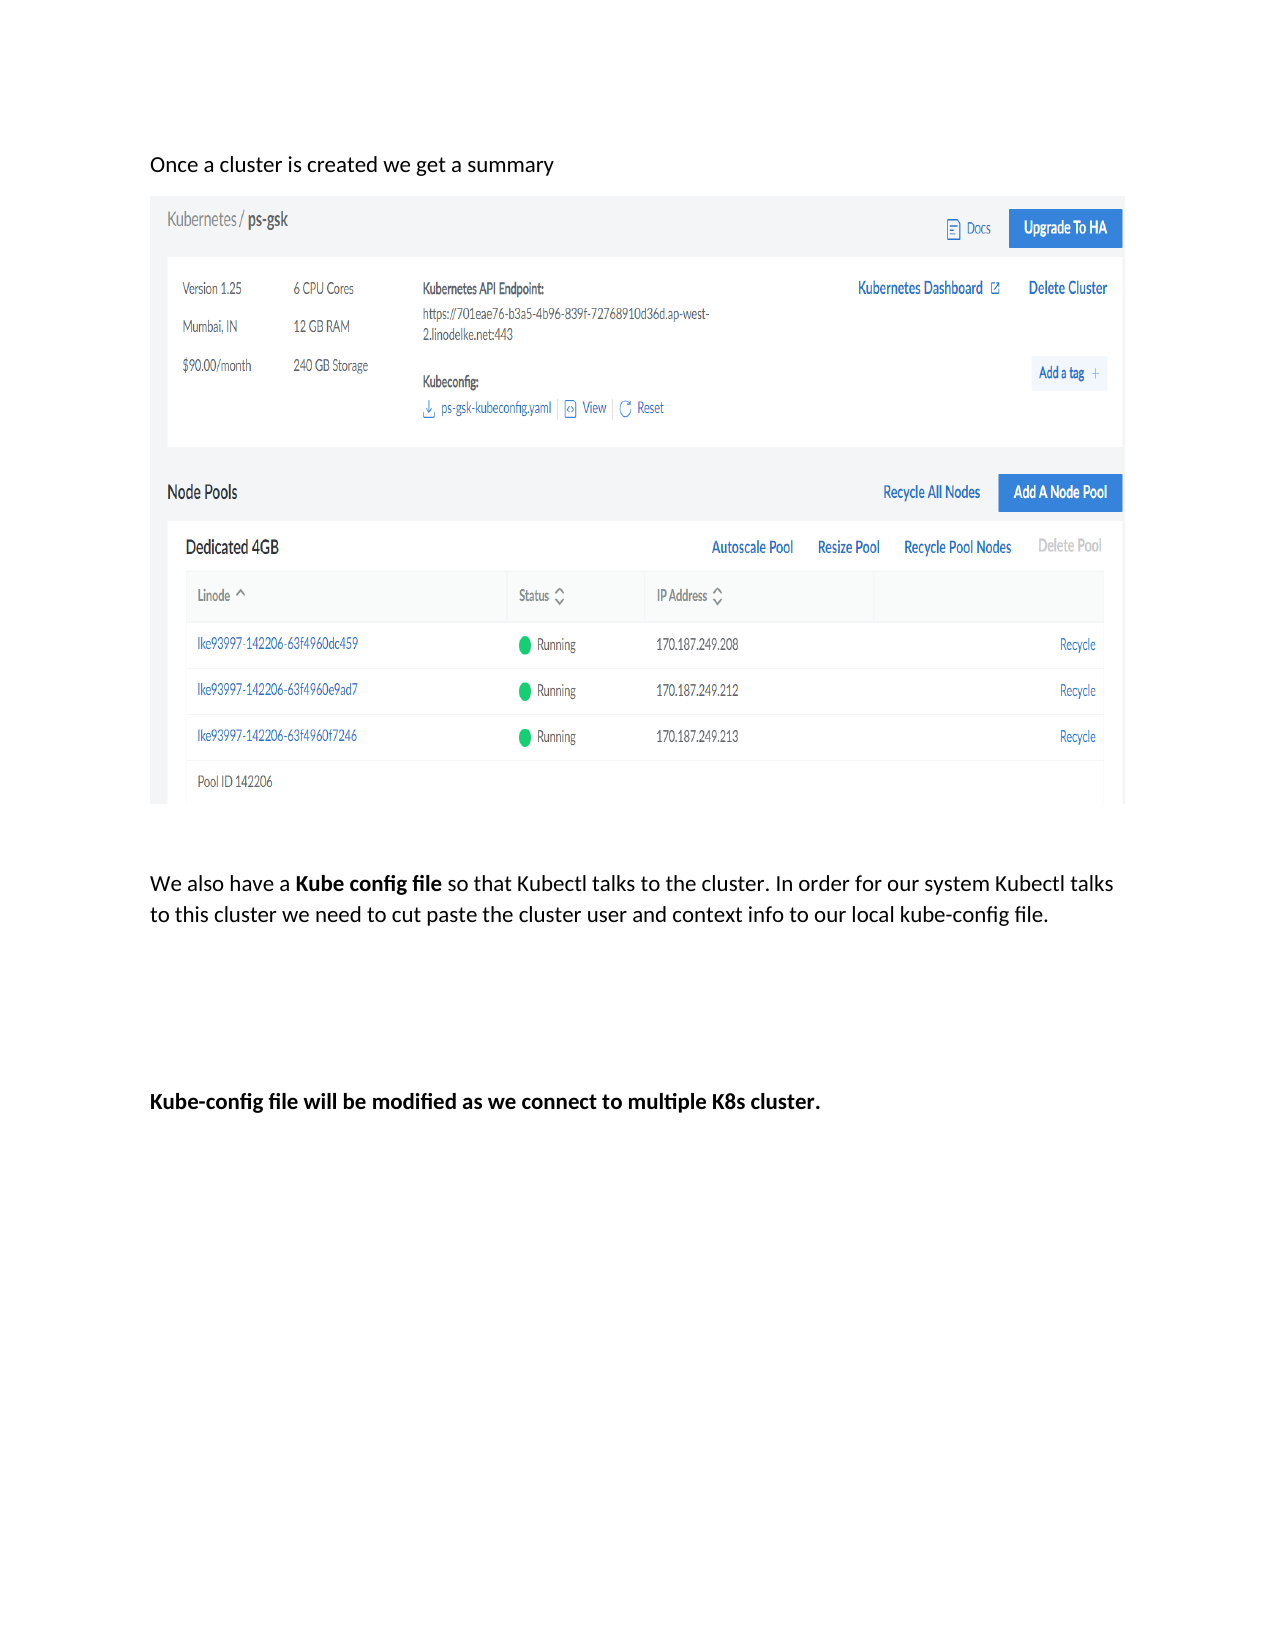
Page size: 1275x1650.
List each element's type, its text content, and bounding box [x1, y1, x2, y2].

text Once a cluster is created we get a summary [150, 150, 1125, 178]
text Kube-config file will be modified as we connect to multiple K8s cluster. [150, 1087, 1125, 1115]
text We also have a Kube config file so that Kubectl talks to the cluster. In order for our system Kubectl talks to this cluster we need to cut paste the cluster user and context info to our local kube-config file. [150, 869, 1125, 928]
picture [150, 196, 1125, 804]
